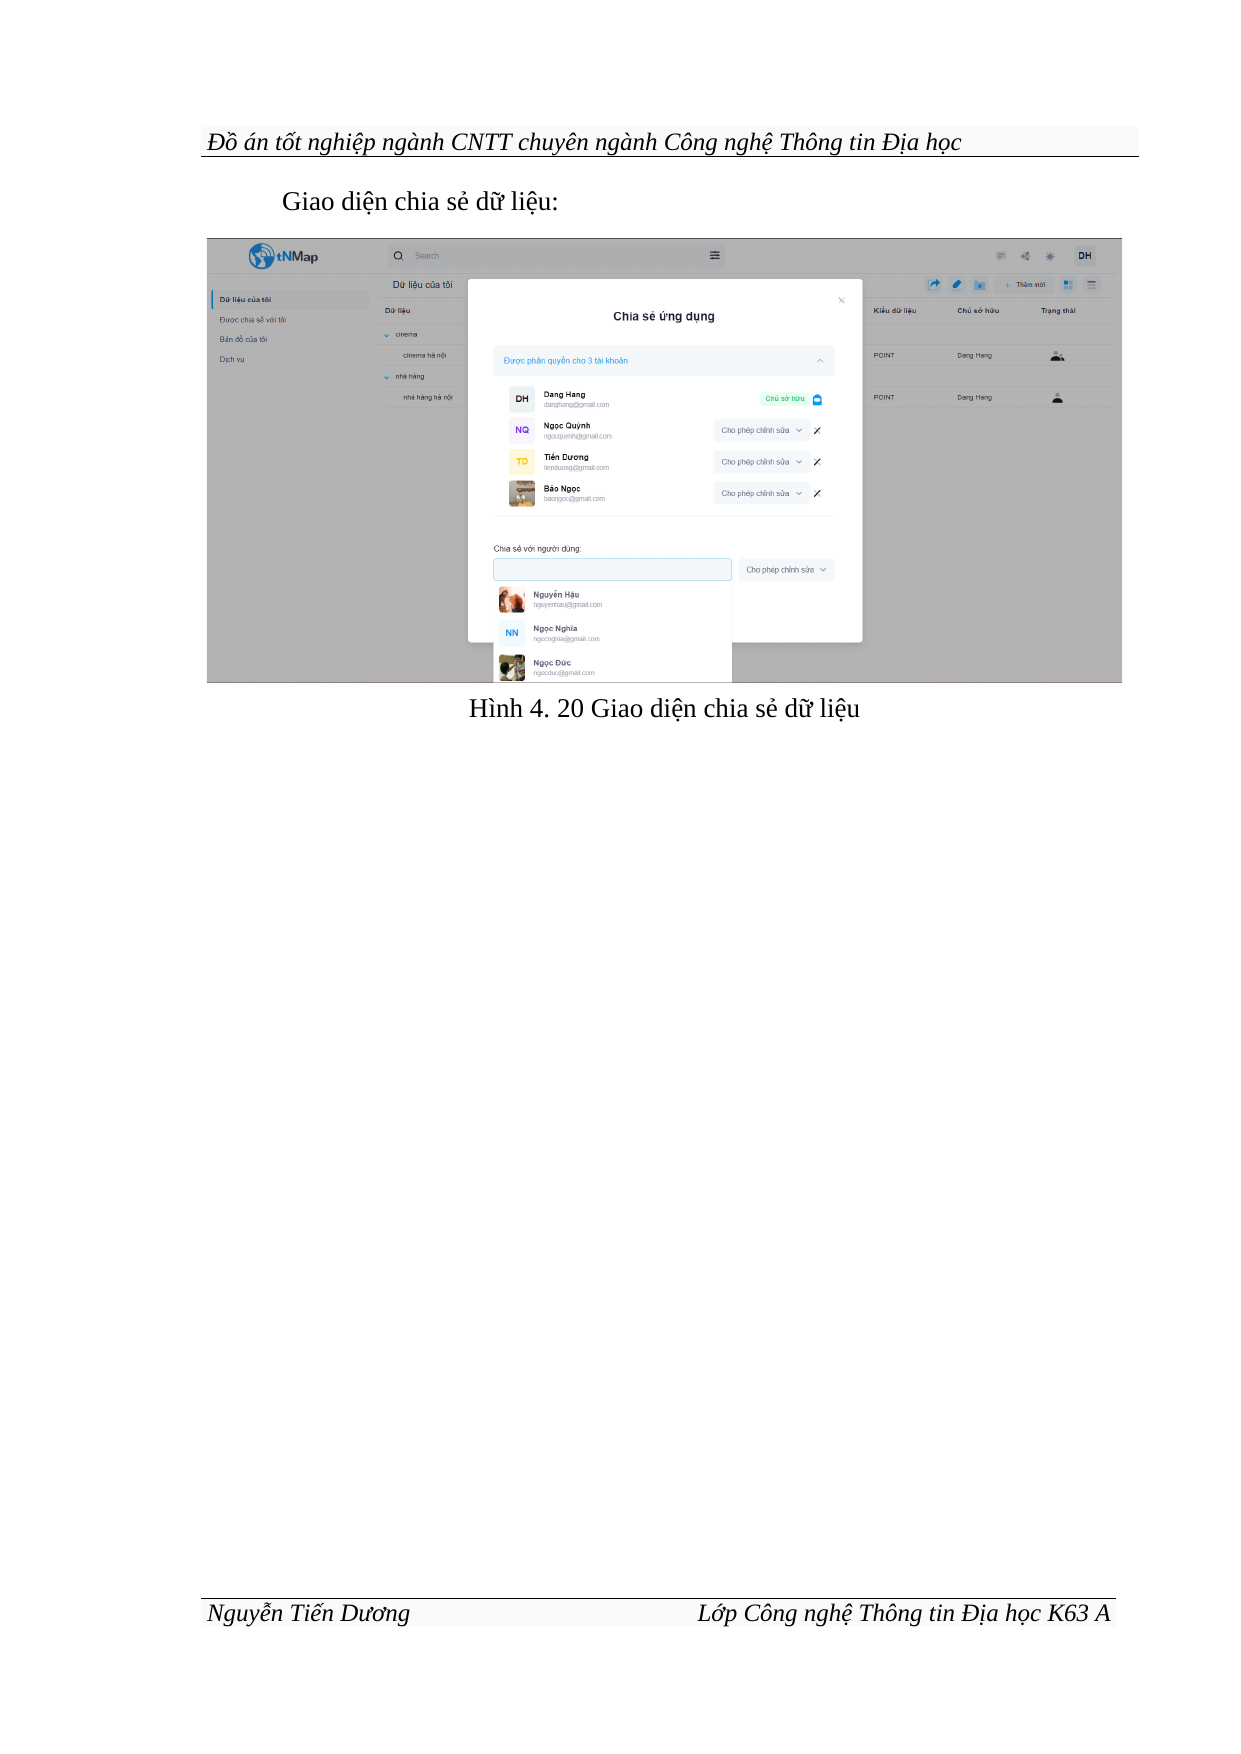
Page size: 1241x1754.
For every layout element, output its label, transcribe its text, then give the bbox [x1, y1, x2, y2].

text Giao diện chia sẻ dữ liệu: [207, 185, 1122, 216]
picture [206, 238, 1123, 683]
